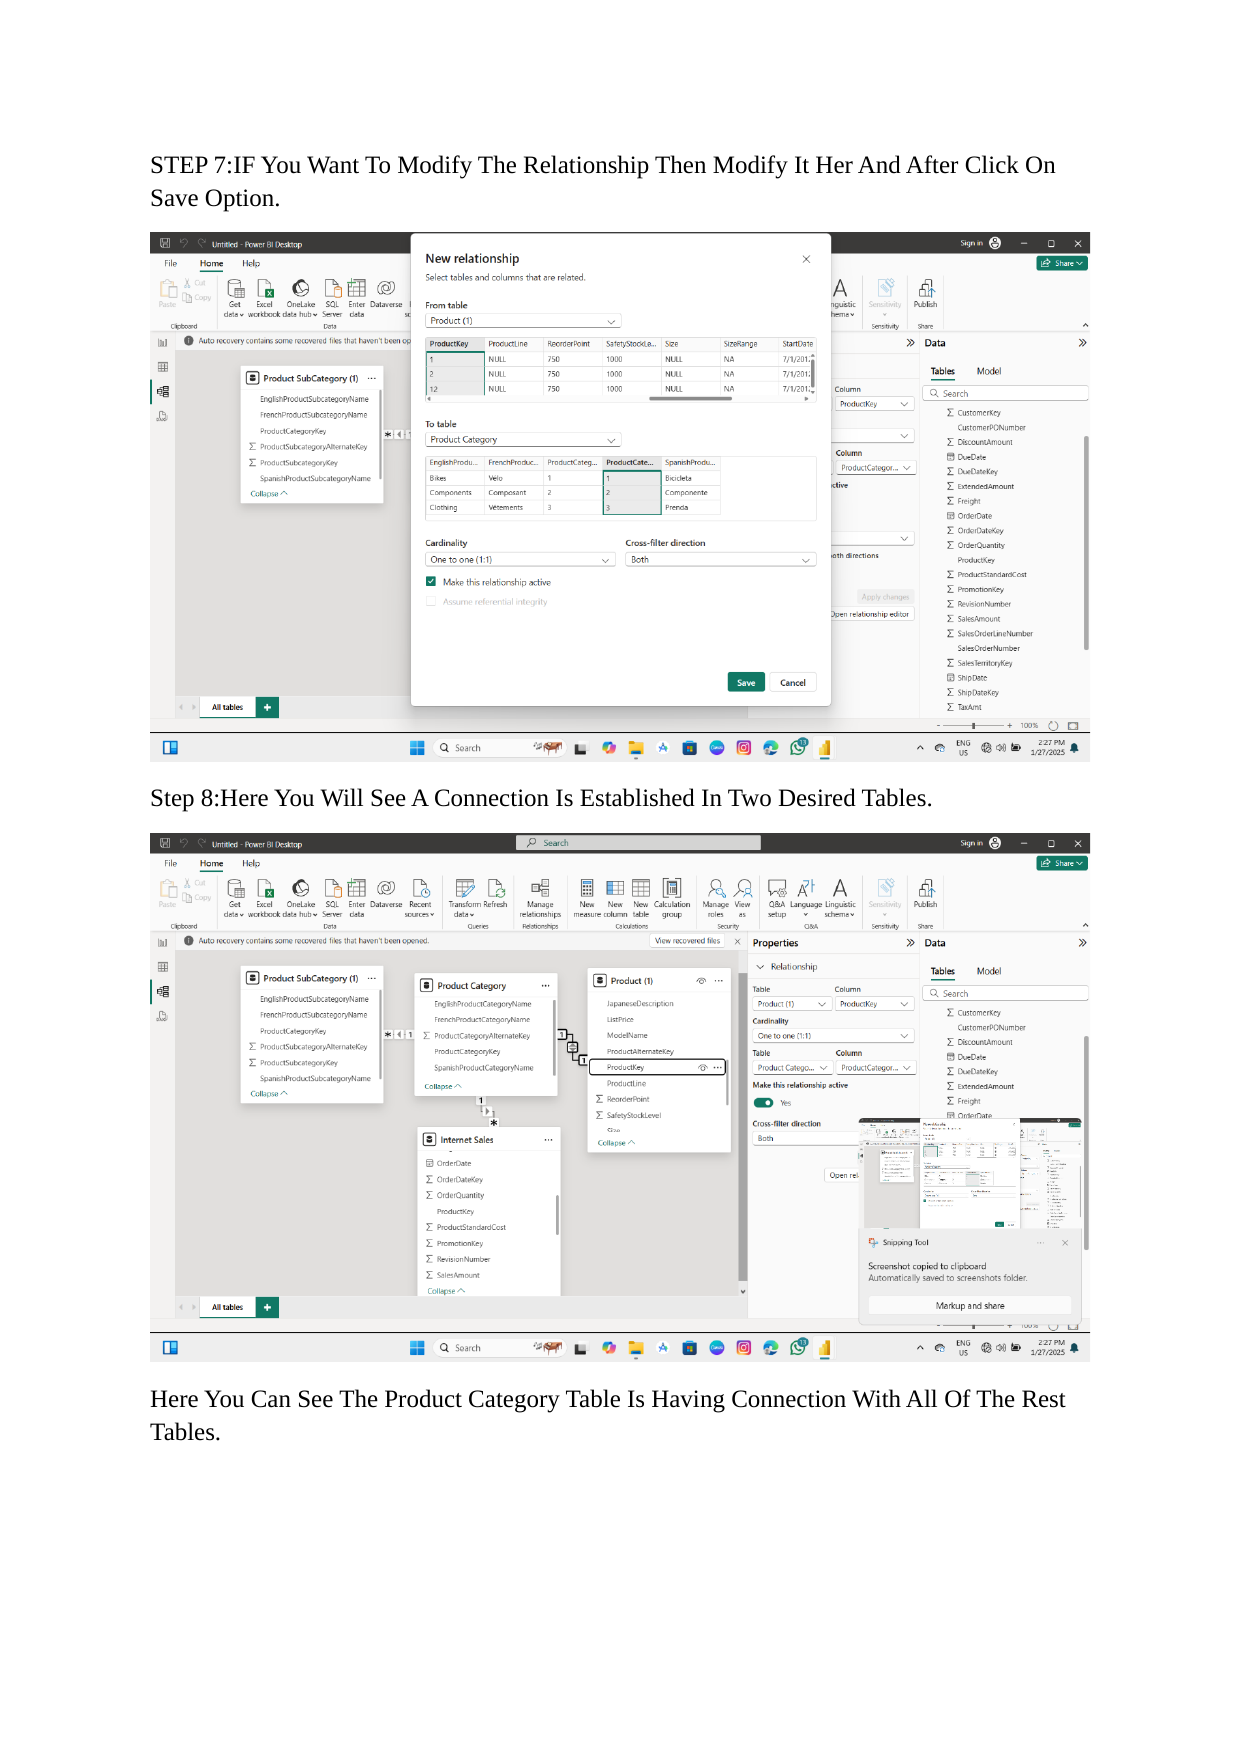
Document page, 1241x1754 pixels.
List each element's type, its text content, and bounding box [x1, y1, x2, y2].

picture [150, 833, 1091, 1362]
text STEP 7:IF You Want To Modify The Relationship Then Modify It Her And After Click On Save Option. [150, 150, 1090, 212]
text Here You Can See The Product Category Table Is Having Connection With All Of The Rest Tables. [150, 1384, 1090, 1445]
text Step 8:Here You Will See A Connection Is Established In Two Desired Tables. [150, 783, 1090, 812]
picture [150, 232, 1091, 762]
